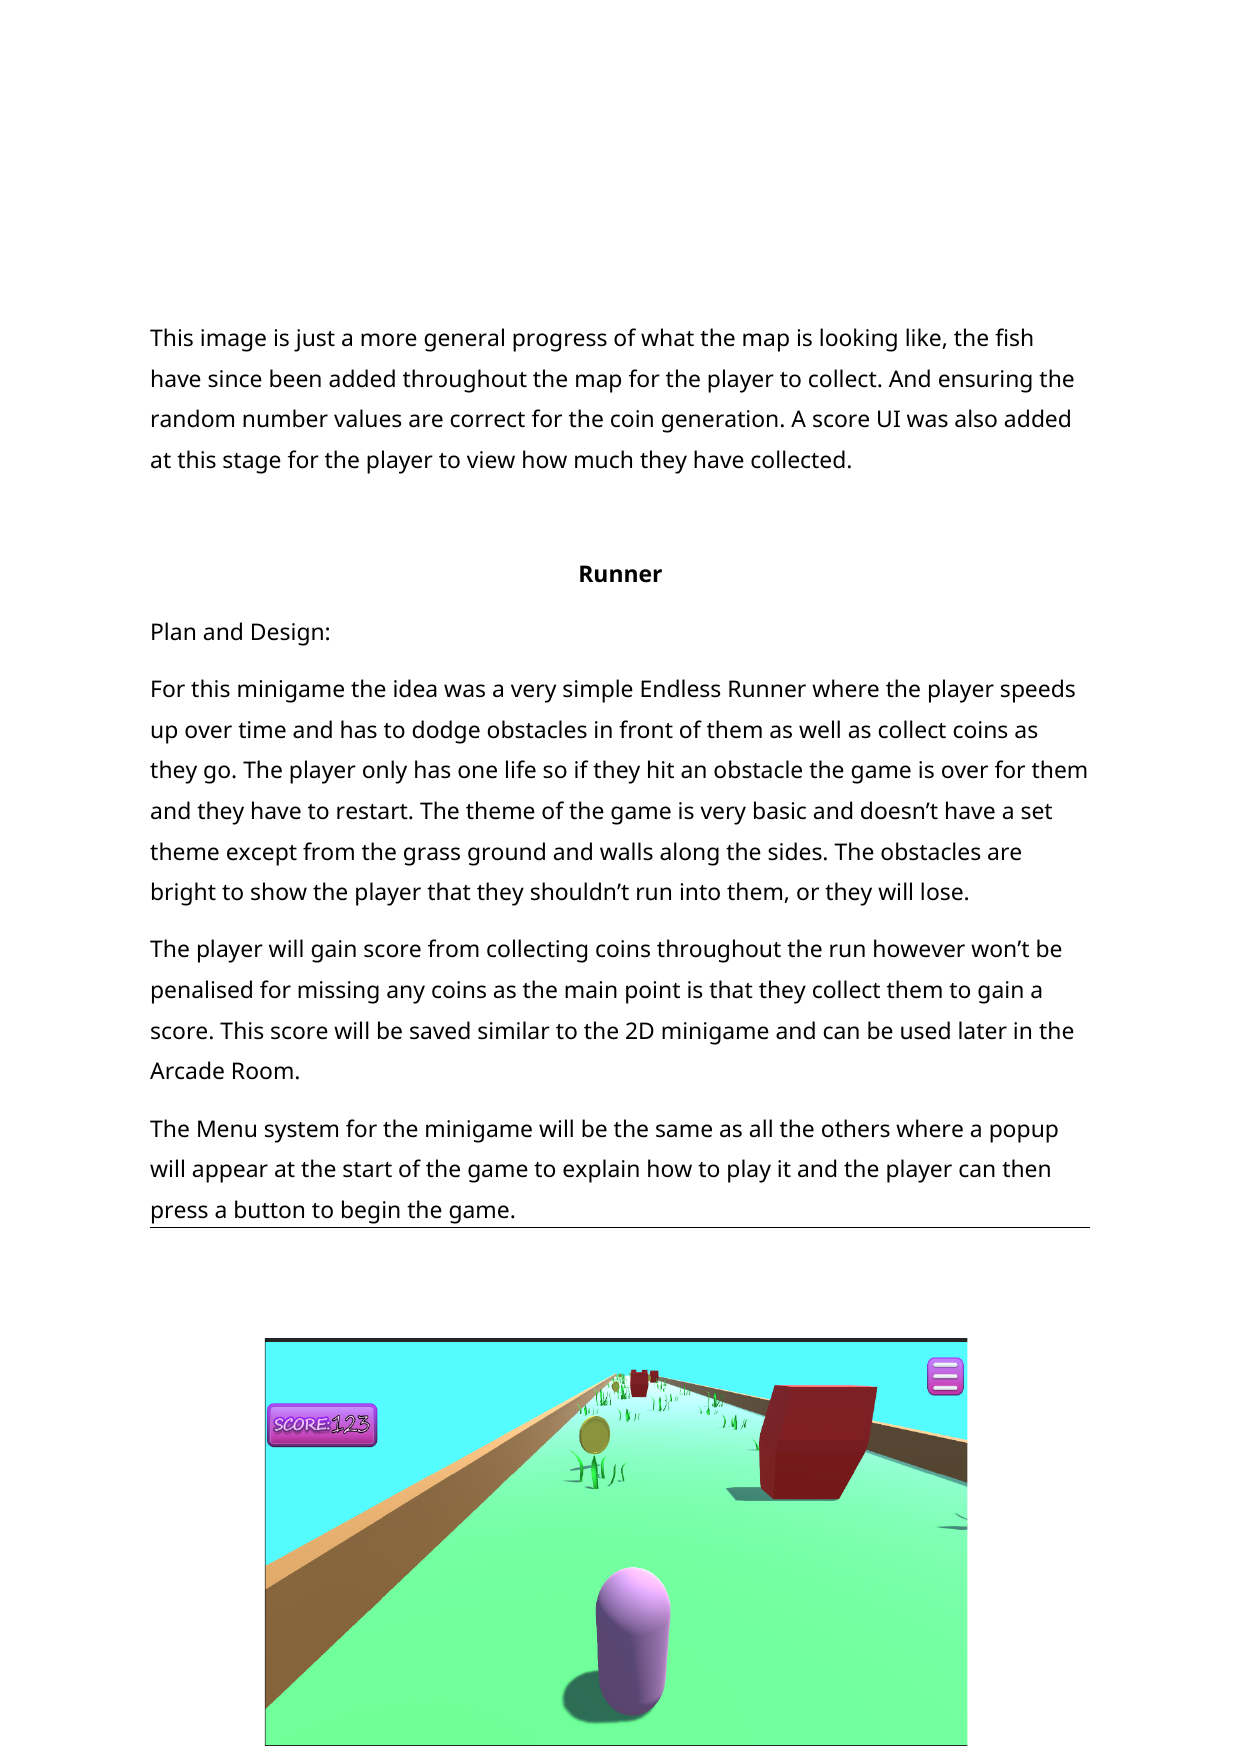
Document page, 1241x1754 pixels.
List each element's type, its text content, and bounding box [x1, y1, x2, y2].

text Runner [150, 558, 1090, 589]
picture [264, 1338, 968, 1745]
text For this minigame the idea was a very simple Endless Runner where the player speeds up over time and has to dodge obstacles in front of them as well as collect coins as they go. The player only has one life so if they hit an obstacle the game is over for them and they have to restart. The theme of the game is very basic and doesn’t have a set theme except from the grass ground and walls along the sides. The obstacles are bright to show the player that they shouldn’t run into them, or they will lose. [150, 673, 1090, 907]
text The Menu system for the minigame will be the same as all the others where a popup will appear at the start of the game to explain how to play it and the player can then press a button to begin the game. [150, 1112, 1090, 1227]
text The player will gain score from collecting coins throughout the run however won’t be penalised for missing any coins as the main point is that they collect them to gain a score. This score will be saved similar to the 2D minigame and can be used later in the Arcade Room. [150, 933, 1090, 1086]
text This image is just a more general progress of what the map is looking like, the fish have since been added throughout the map for the player to collect. And ensuring the random number values are correct for the coin generation. A score UI was also added at this stage for the player to view how much they have collected. [150, 322, 1090, 475]
text Plan and Design: [150, 616, 1090, 647]
